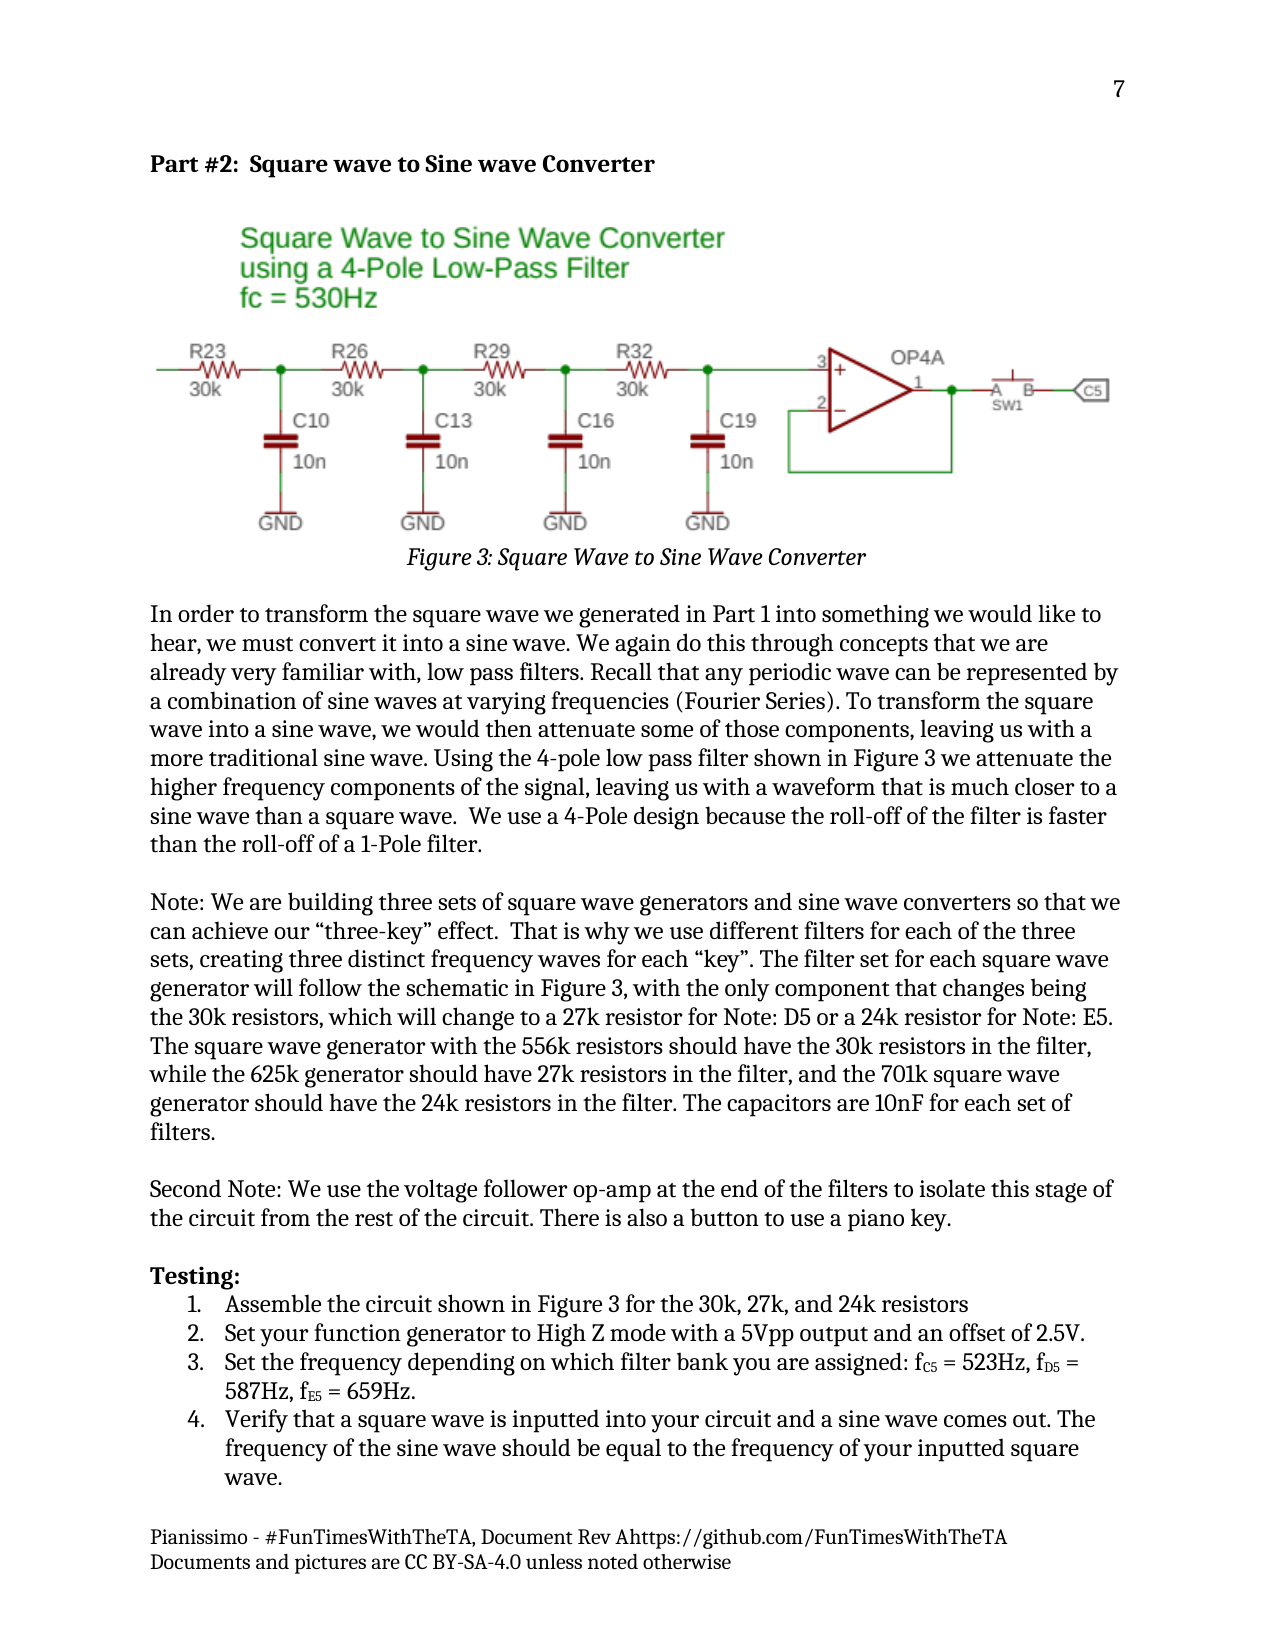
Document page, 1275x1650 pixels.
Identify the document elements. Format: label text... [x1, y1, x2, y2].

list Set the frequency depending on which filter bank you are assigned: fC5 = 523Hz, fD5 = 587Hz, fE5 = 659Hz. [187, 1348, 1125, 1405]
text In order to transform the square wave we generated in Part 1 into something we would like to hear, we must convert it into a sine wave. We again do this through concepts that we are already very familiar with, low pass filters. Recall that any periodic wave can be represented by a combination of sine waves at varying frequencies (Fourier Series). To transform the square wave into a sine wave, we would then attenuate some of those components, leaving us with a more traditional sine wave. Using the 4-pole low pass filter shown in Figure 3 we attenuate the higher frequency components of the signal, leaving us with a waveform that is much closer to a sine wave than a square wave. We use a 4-Pole design because the roll-off of the filter is faster than the roll-off of a 1-Pole filter. [150, 600, 1125, 859]
list Set your function generator to High Z mode with a 5Vpp output and an offset of 2.5V. [187, 1319, 1125, 1348]
text Second Note: We use the voltage follower op-amp at the end of the filters to isolate this stage of the circuit from the rest of the circuit. There is also a button to use a piano key. [150, 1175, 1125, 1233]
text Part #2: Square wave to Sine wave Converter [150, 150, 1125, 179]
list Assemble the circuit shown in Figure 3 for the 30k, 27k, and 24k resistors [187, 1290, 1125, 1319]
text Testing: [150, 1262, 1125, 1290]
text Figure 3: Square Wave to Sine Wave Converter [150, 543, 1125, 572]
text Note: We are building three sets of square wave generators and sine wave converters so that we can achieve our “three-key” effect. That is why we use different filters for each of the three sets, creating three distinct frequency waves for each “key”. The filter set for each square wave generator will follow the schematic in Figure 3, with the only component that changes being the 30k resistors, which will change to a 27k resistor for Note: D5 or a 24k resistor for Note: E5. The square wave generator with the 556k resistors should have the 30k resistors in the filter, while the 625k generator should have 27k resistors in the filter, and the 701k square wave generator should have the 24k resistors in the filter. The capacitors are 10nF for each set of filters. [150, 888, 1125, 1147]
list Verify that a square wave is inputted into your circuit and a sine wave comes out. The frequency of the sine wave should be equal to the frequency of your inputted square wave. [187, 1405, 1125, 1492]
